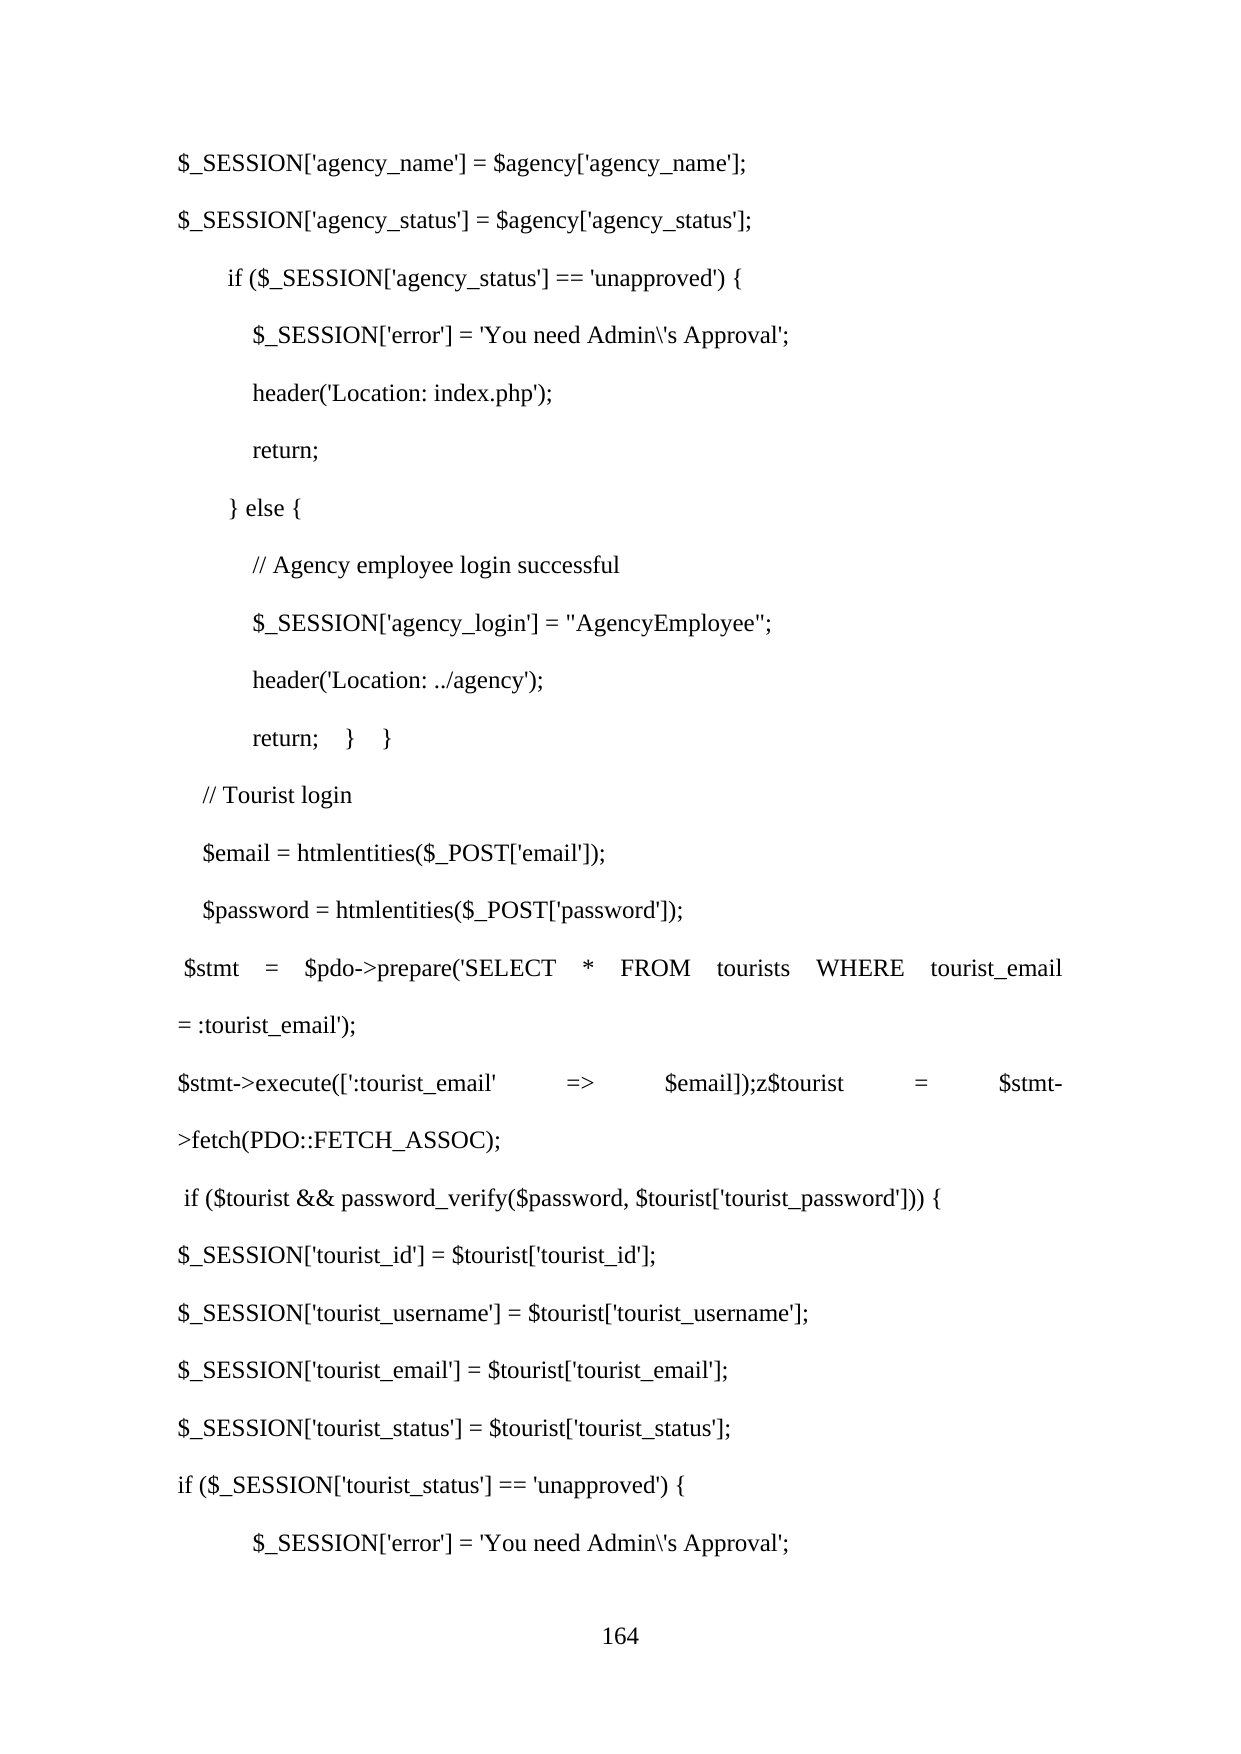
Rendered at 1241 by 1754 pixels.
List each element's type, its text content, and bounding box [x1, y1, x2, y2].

text // Agency employee login successful [177, 550, 1063, 579]
text $stmt->execute([':tourist_email' => $email]);z$tourist = $stmt->fetch(PDO::FETCH_ASSOC); [177, 1068, 1063, 1154]
text $_SESSION['tourist_status'] = $tourist['tourist_status']; [177, 1413, 1063, 1441]
text header('Location: ../agency'); [177, 665, 1063, 694]
text $_SESSION['agency_login'] = "AgencyEmployee"; [177, 608, 1063, 636]
text $stmt = $pdo->prepare('SELECT * FROM tourists WHERE tourist_email = :tourist_email'); [177, 953, 1063, 1039]
text $_SESSION['agency_status'] = $agency['agency_status']; [177, 205, 1063, 234]
text $password = htmlentities($_POST['password']); [177, 895, 1063, 924]
text } else { [177, 493, 1063, 521]
text $_SESSION['tourist_username'] = $tourist['tourist_username']; [177, 1298, 1063, 1326]
text $email = htmlentities($_POST['email']); [177, 838, 1063, 866]
text header('Location: index.php'); [177, 378, 1063, 406]
text if ($_SESSION['tourist_status'] == 'unapproved') { [177, 1470, 1063, 1499]
text $_SESSION['tourist_id'] = $tourist['tourist_id']; [177, 1240, 1063, 1269]
text $_SESSION['agency_name'] = $agency['agency_name']; [177, 148, 1063, 176]
text return; } } [177, 723, 1063, 751]
text if ($_SESSION['agency_status'] == 'unapproved') { [177, 263, 1063, 291]
text $_SESSION['error'] = 'You need Admin\'s Approval'; [177, 1528, 1063, 1556]
text if ($tourist && password_verify($password, $tourist['tourist_password'])) { [177, 1183, 1063, 1211]
text $_SESSION['tourist_email'] = $tourist['tourist_email']; [177, 1355, 1063, 1384]
text // Tourist login [177, 780, 1063, 809]
text return; [177, 435, 1063, 464]
text $_SESSION['error'] = 'You need Admin\'s Approval'; [177, 320, 1063, 349]
